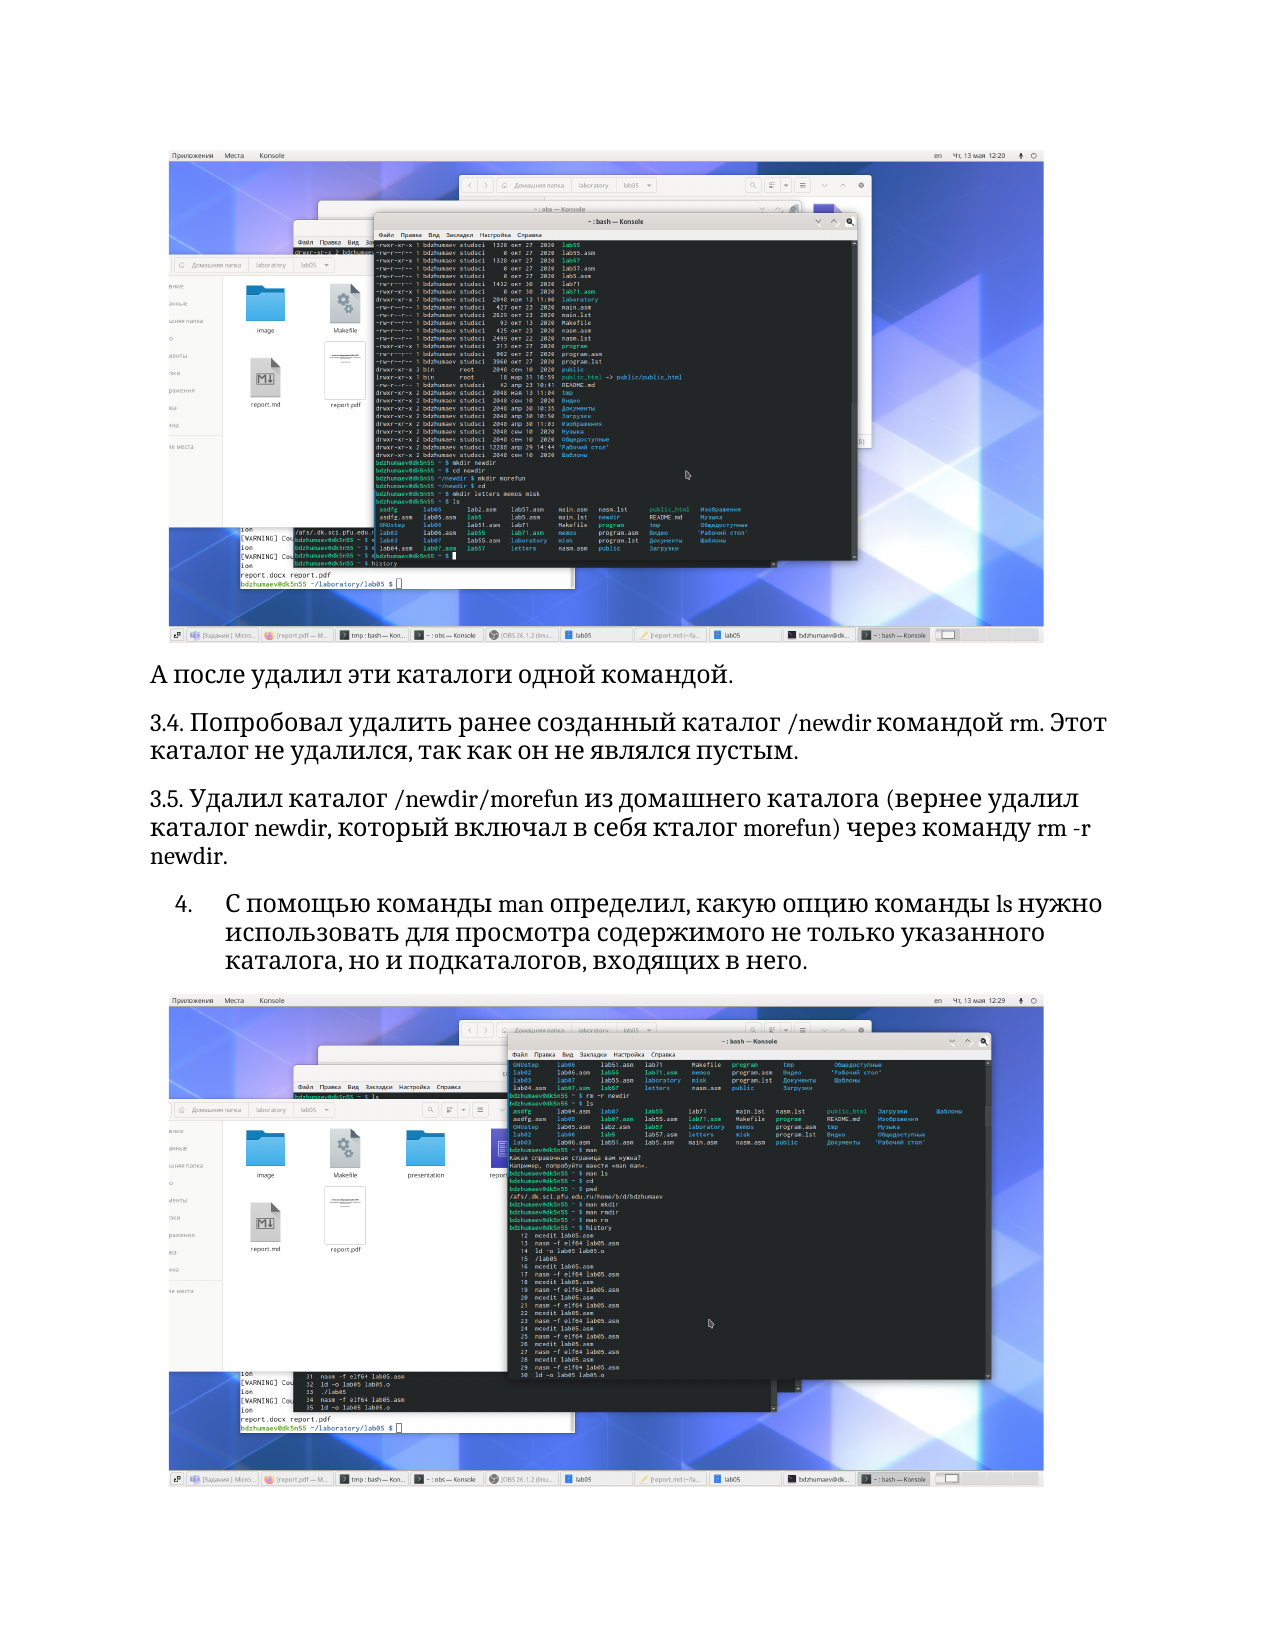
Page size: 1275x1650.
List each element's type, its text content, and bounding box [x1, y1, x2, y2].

text А после удалил эти каталоги одной командой. [150, 661, 1125, 690]
picture [168, 994, 1044, 1487]
text 3.5. Удалил каталог /newdir/morefun из домашнего каталога (вернее удалил каталог newdir, который включал в себя кталог morefun) через команду rm -r newdir. [150, 785, 1125, 871]
text 3.4. Попробовал удалить ранее созданный каталог /newdir командой rm. Этот каталог не удалился, так как он не являлся пустым. [150, 708, 1125, 766]
picture [168, 150, 1044, 643]
list С помощью команды man определил, какую опцию команды ls нужно использовать для просмотра содержимого не только указанного каталога, но и подкаталогов, входящих в него. [175, 890, 1125, 976]
